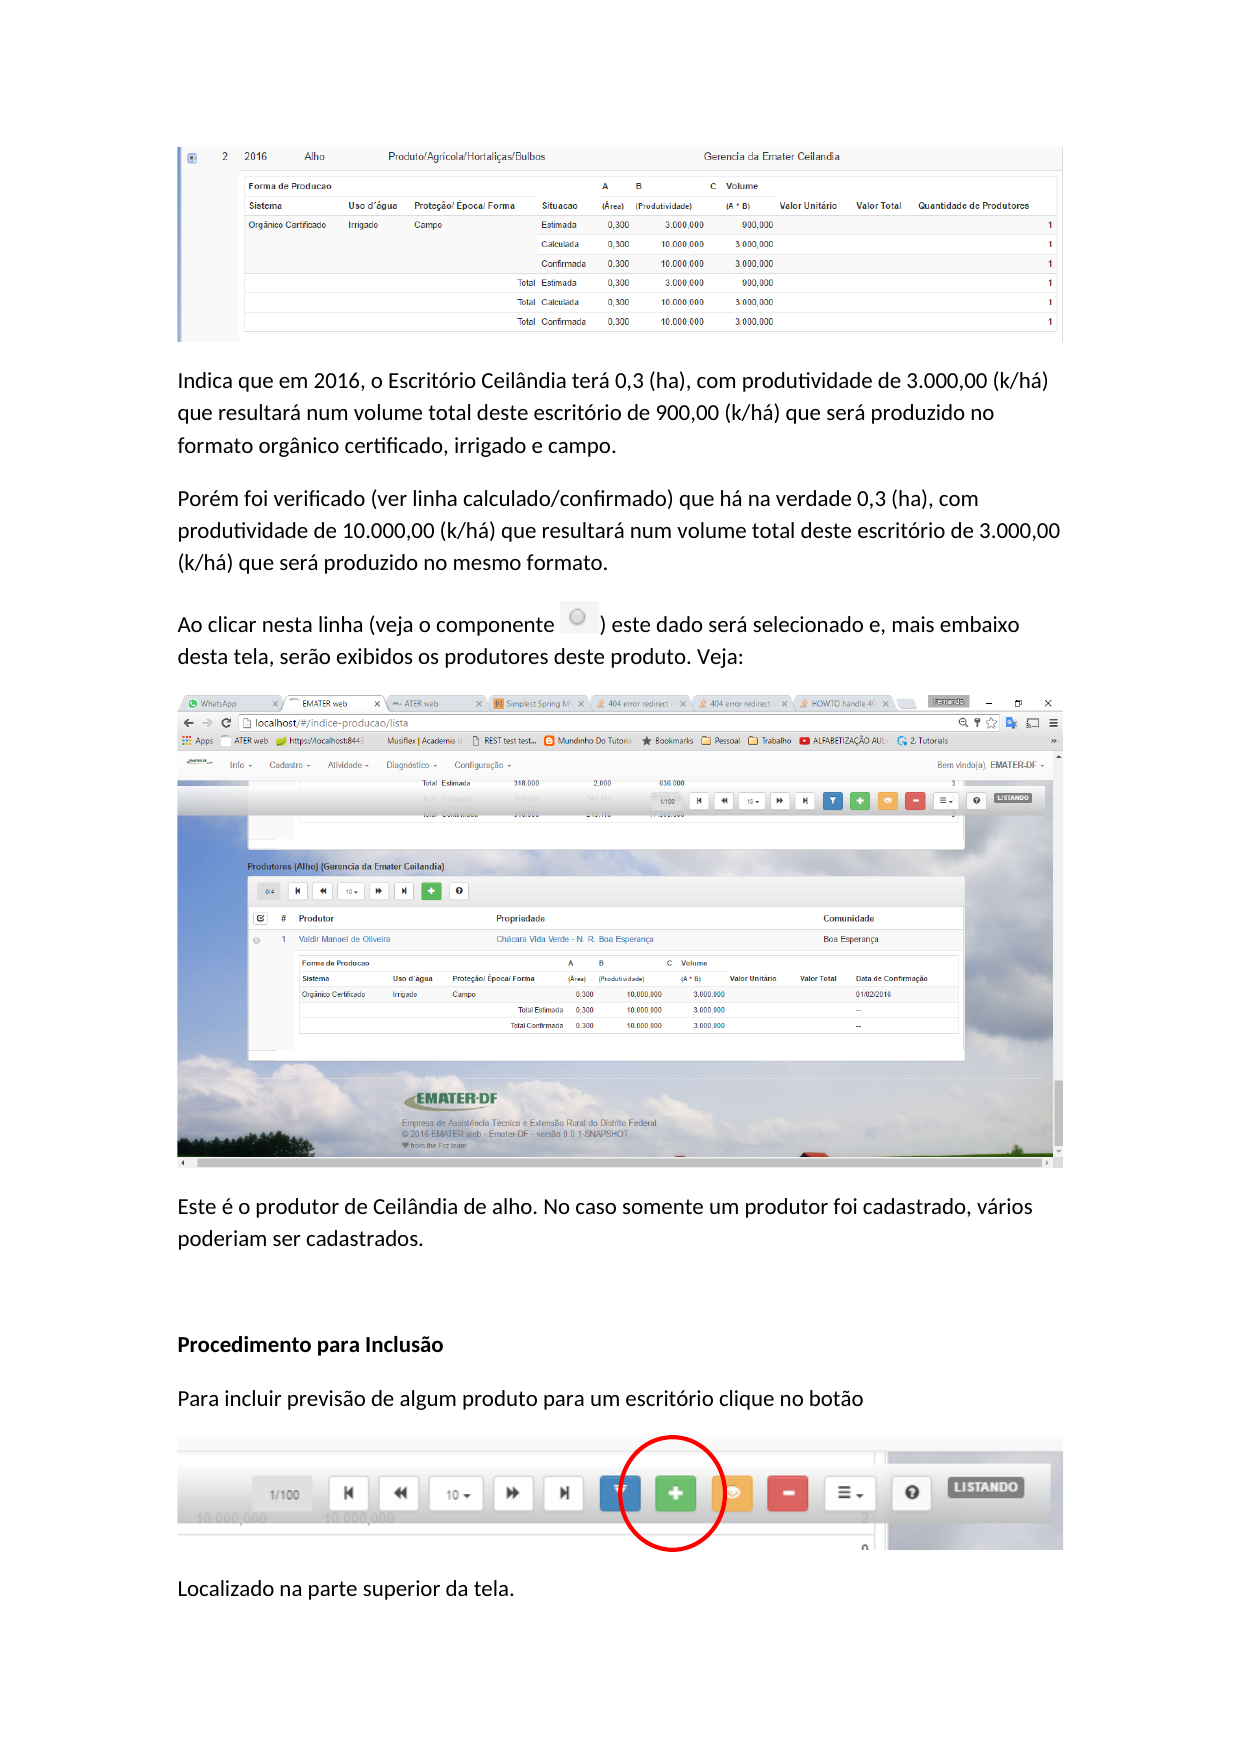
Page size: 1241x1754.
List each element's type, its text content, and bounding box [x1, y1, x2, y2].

text Indica que em 2016, o Escritório Ceilândia terá 0,3 (ha), com produtividade de 3.000,00 (k/há) que resultará num volume total deste escritório de 900,00 (k/há) que será produzido no formato orgânico certificado, irrigado e campo. [177, 366, 1063, 459]
text Este é o produtor de Ceilândia de alho. No caso somente um produtor foi cadastrado, vários poderiam ser cadastrados. [177, 1192, 1063, 1253]
text Procedimento para Inclusão [177, 1331, 1063, 1359]
text Localizado na parte superior da tela. [177, 1574, 1063, 1602]
text Ao clicar nesta linha (veja o componente ) este dado será selecionado e, mais embaixo desta tela, serão exibidos os produtores deste produto. Veja: [177, 601, 1063, 670]
picture [177, 1436, 658, 1550]
text Porém foi verificado (ver linha calculado/confirmado) que há na verdade 0,3 (ha), com produtividade de 10.000,00 (k/há) que resultará num volume total deste escritório de 3.000,00 (k/há) que será produzido no mesmo formato. [177, 484, 1063, 576]
picture [623, 1440, 722, 1547]
picture [177, 695, 1063, 1168]
text Para incluir previsão de algum produto para um escritório clique no botão [177, 1384, 1063, 1412]
picture [560, 601, 600, 633]
picture [177, 147, 1064, 342]
picture [687, 1436, 1064, 1550]
